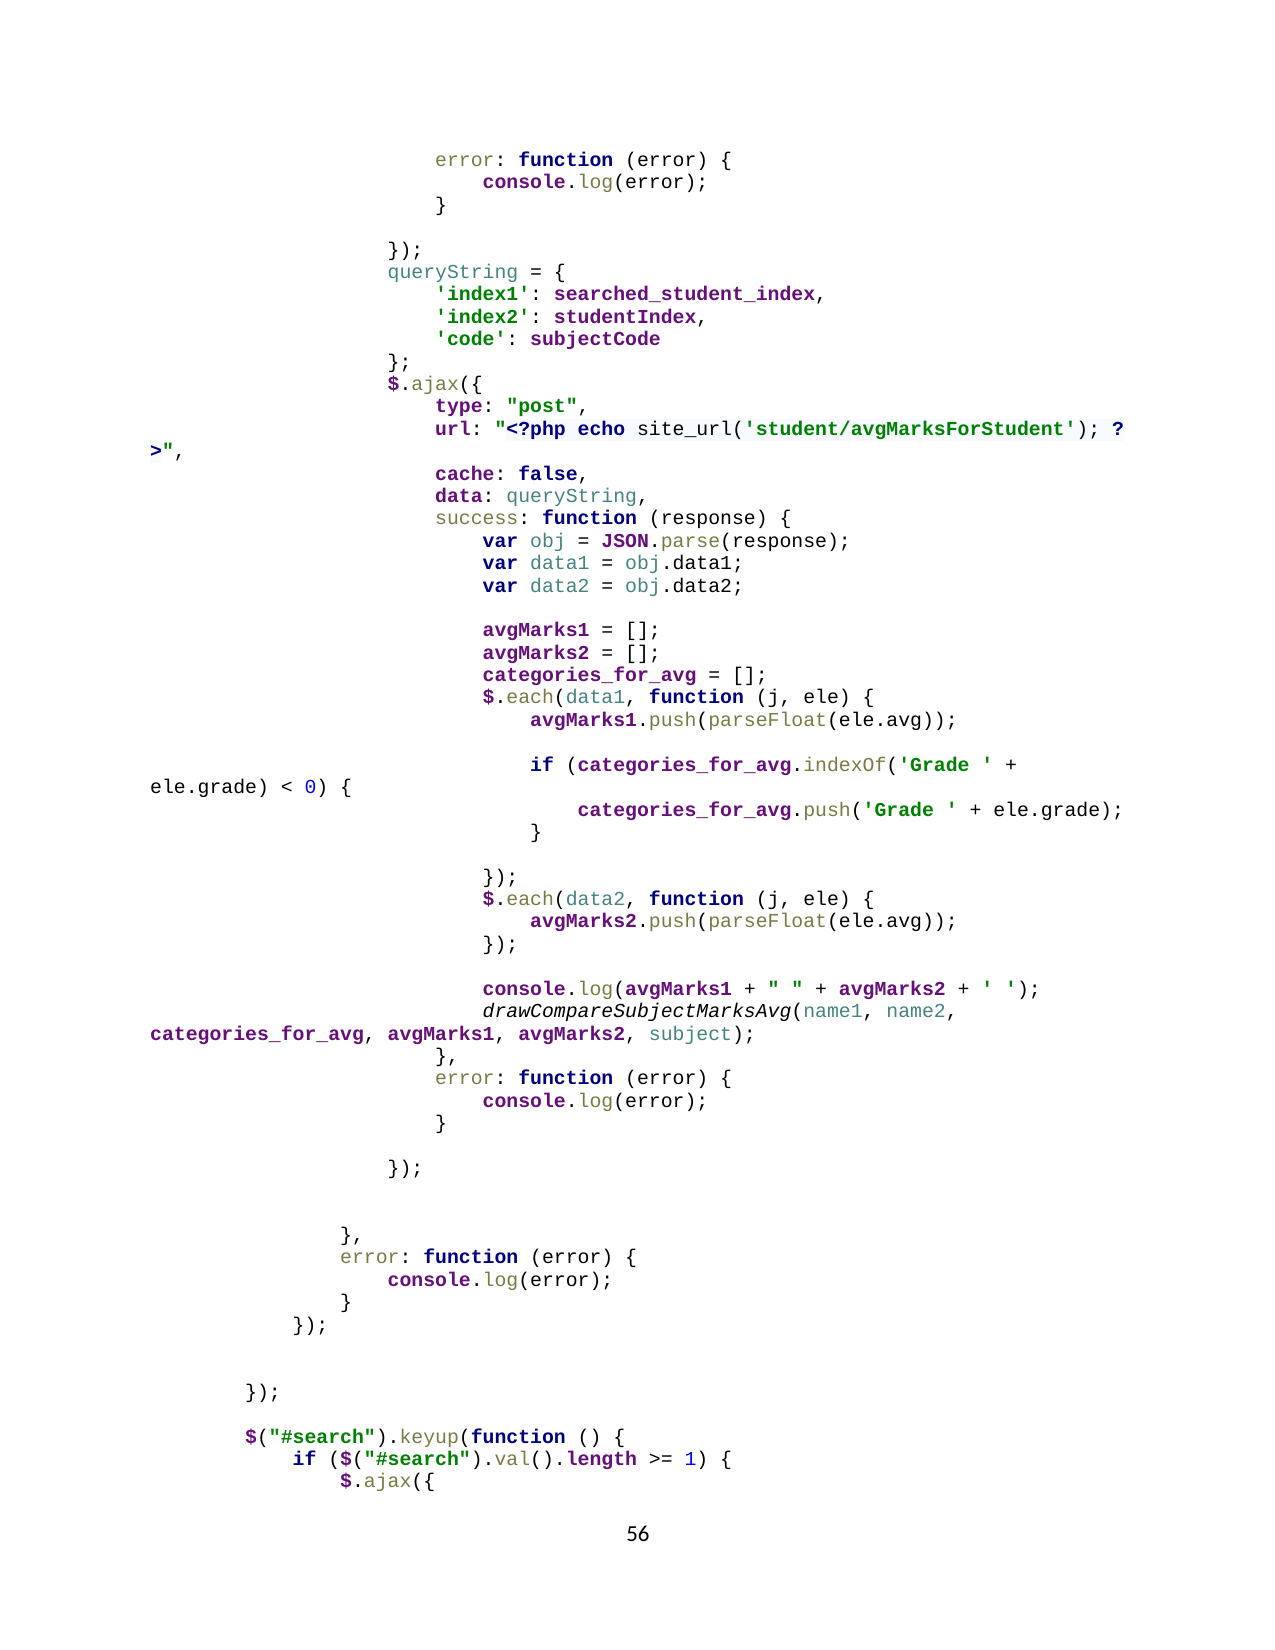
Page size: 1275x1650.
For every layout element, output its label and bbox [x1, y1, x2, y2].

text [150, 150, 1125, 1494]
